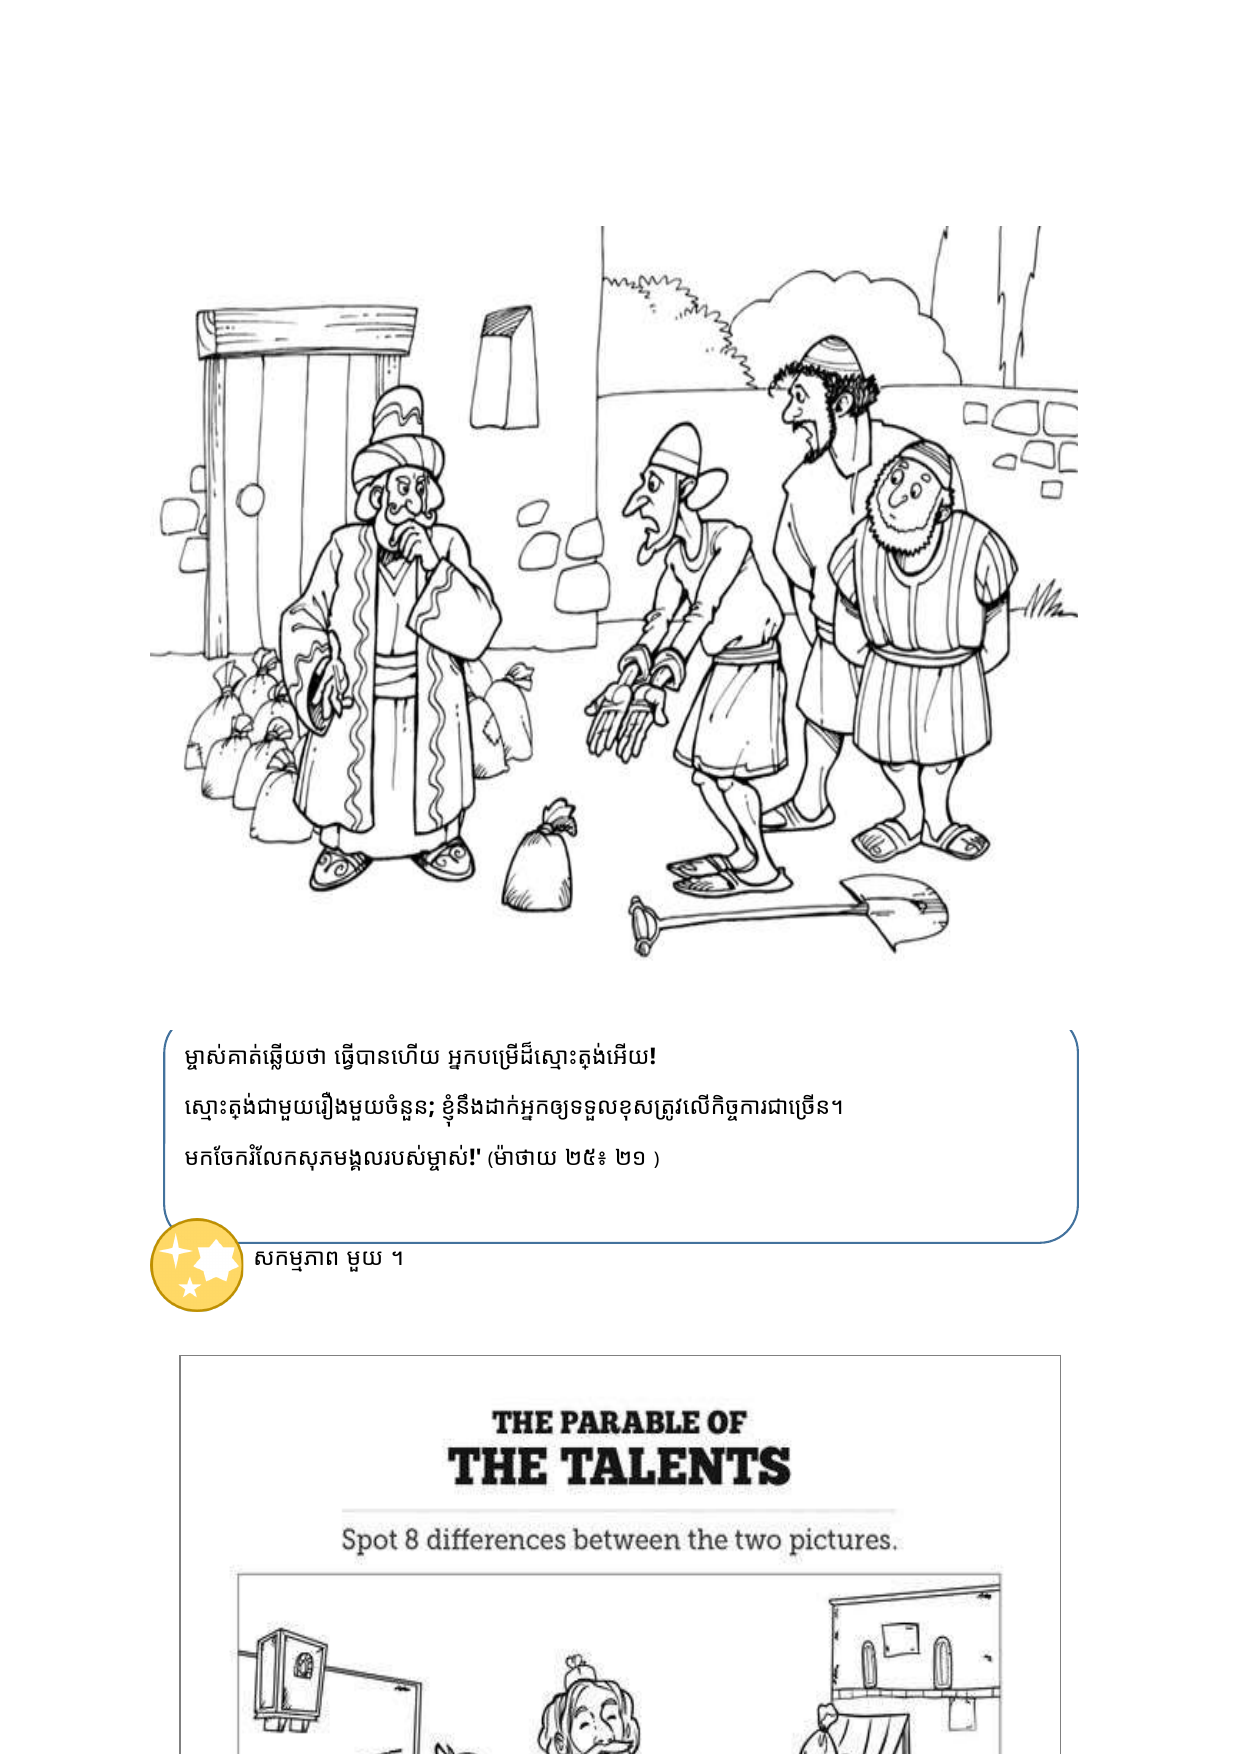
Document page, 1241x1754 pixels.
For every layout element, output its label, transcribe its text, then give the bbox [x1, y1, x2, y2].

text សកម្មភាព មួយ ។ [244, 1244, 1090, 1271]
picture [150, 1218, 244, 1312]
picture [181, 1356, 1060, 1754]
text មកចែករំលែកសុភមង្គលរបស់ម្ចាស់!' (ម៉ាថាយ ២៥៖ ២១ ) [150, 1141, 1090, 1172]
picture [150, 226, 1078, 1030]
text ម្ចាស់​គាត់​ឆ្លើយ​ថា ធ្វើ​បាន​ហើយ អ្នក​បម្រើ​ដ៏​ស្មោះ​ត្រង់​អើយ! [150, 1040, 1090, 1071]
text ស្មោះត្រង់ជាមួយរឿងមួយចំនួន; ខ្ញុំ​នឹង​ដាក់​អ្នក​ឲ្យ​ទទួល​ខុស​ត្រូវ​លើ​កិច្ចការ​ជា​ច្រើន។ [150, 1090, 1090, 1121]
